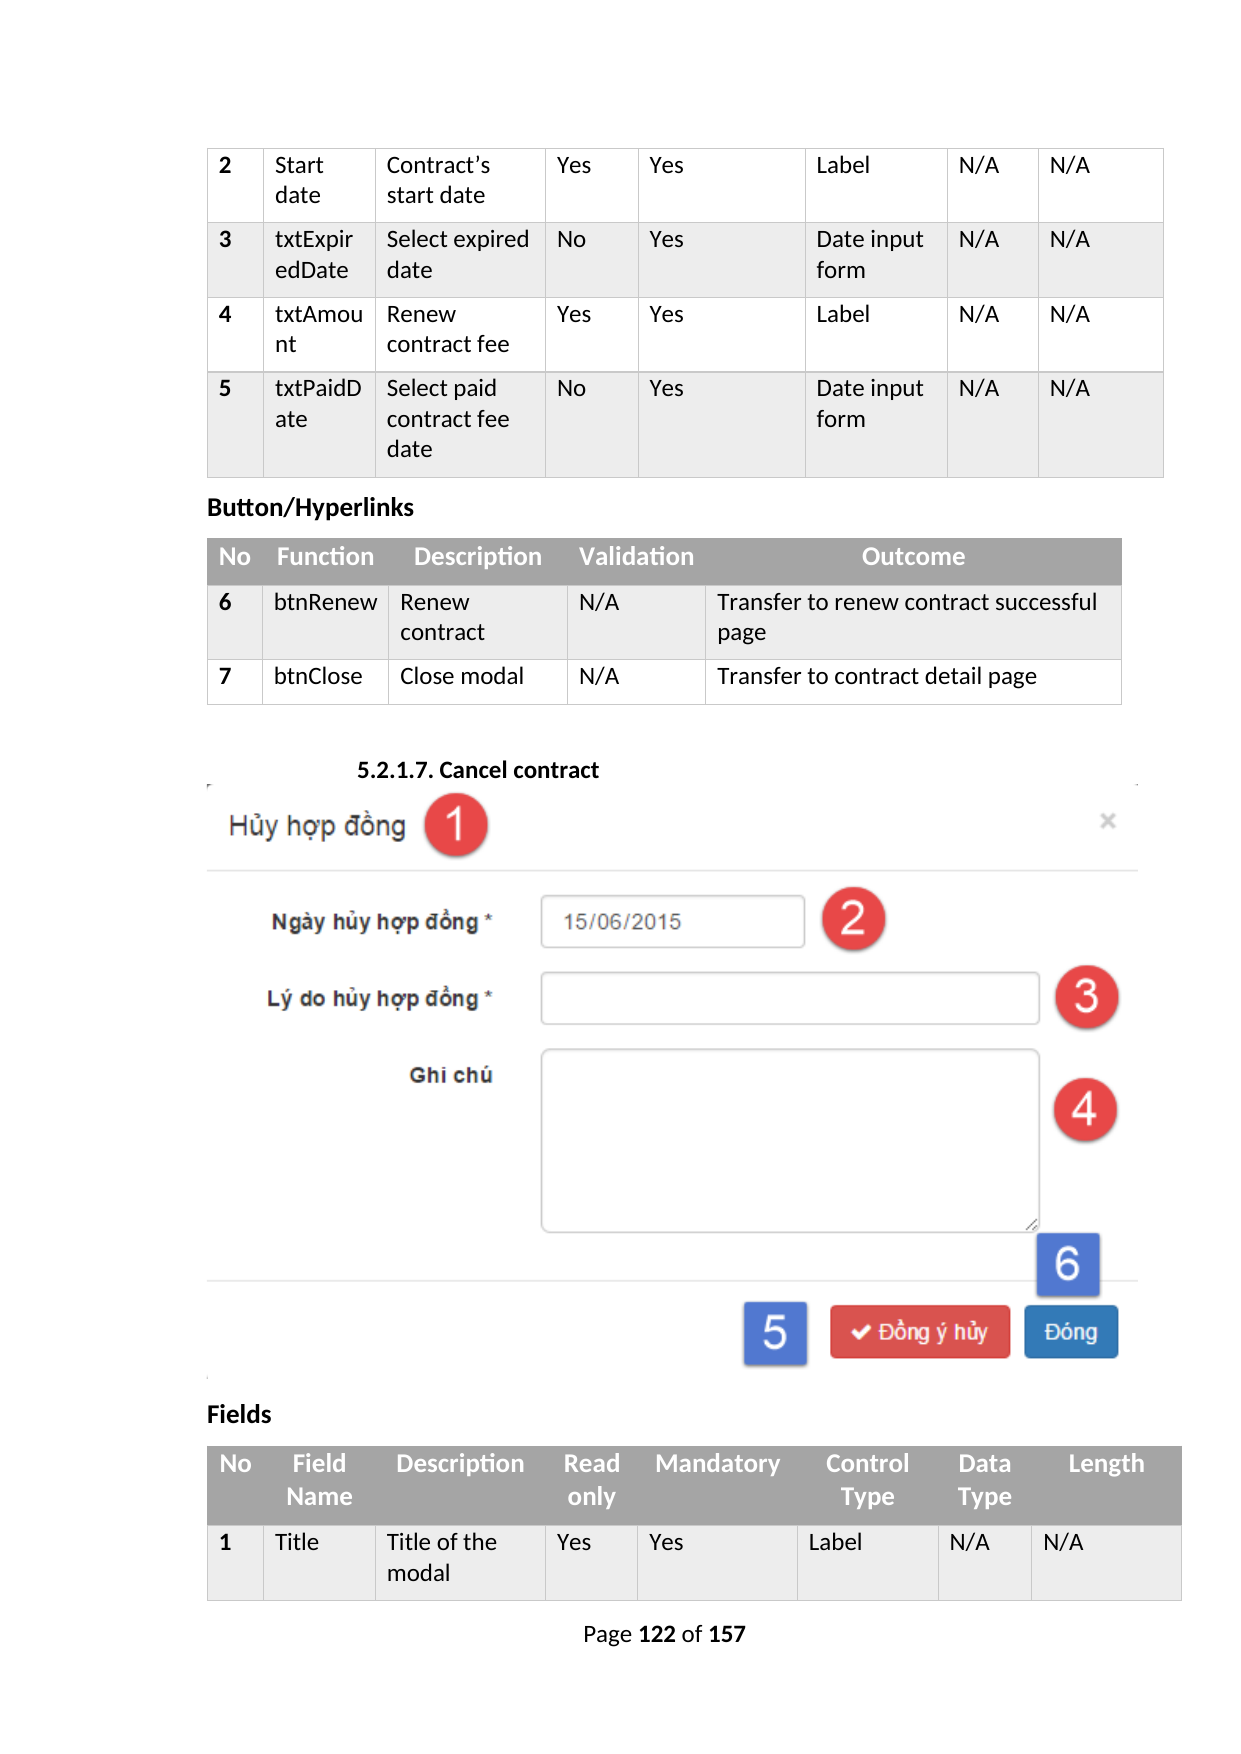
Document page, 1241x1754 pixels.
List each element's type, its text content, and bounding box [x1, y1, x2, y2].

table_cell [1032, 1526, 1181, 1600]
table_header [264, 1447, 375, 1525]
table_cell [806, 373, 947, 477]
text Button/Hyperlinks [207, 490, 1122, 523]
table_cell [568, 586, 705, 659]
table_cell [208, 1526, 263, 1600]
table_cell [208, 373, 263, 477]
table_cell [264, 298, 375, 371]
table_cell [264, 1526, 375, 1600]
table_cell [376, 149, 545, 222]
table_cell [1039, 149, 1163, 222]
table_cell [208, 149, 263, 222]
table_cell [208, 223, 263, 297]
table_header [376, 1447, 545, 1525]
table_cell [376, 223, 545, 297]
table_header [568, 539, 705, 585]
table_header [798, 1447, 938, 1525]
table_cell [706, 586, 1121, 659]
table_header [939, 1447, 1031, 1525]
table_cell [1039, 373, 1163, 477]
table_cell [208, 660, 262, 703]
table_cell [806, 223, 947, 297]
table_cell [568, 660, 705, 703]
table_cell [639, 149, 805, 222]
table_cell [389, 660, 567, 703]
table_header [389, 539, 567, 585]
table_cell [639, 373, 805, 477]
subtitle Cancel contract [357, 754, 1122, 784]
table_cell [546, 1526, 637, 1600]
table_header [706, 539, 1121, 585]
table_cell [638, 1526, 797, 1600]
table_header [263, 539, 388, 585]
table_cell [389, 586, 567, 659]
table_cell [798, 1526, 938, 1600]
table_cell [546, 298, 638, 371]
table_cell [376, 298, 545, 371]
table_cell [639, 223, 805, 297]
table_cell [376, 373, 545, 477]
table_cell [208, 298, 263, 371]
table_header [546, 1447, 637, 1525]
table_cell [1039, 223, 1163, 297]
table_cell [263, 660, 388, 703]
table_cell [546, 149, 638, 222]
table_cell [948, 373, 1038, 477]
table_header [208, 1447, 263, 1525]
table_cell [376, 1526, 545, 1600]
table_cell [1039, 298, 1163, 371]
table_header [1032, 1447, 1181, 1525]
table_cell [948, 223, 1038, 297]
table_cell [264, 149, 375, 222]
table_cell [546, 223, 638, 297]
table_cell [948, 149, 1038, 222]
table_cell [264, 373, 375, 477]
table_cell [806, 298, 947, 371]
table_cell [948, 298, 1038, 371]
text Fields [207, 1397, 1122, 1430]
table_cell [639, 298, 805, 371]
picture [206, 784, 1138, 1379]
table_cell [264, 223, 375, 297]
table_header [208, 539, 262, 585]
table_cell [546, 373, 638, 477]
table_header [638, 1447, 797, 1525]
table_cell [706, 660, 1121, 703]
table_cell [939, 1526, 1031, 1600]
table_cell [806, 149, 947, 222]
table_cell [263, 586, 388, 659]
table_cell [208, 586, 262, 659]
